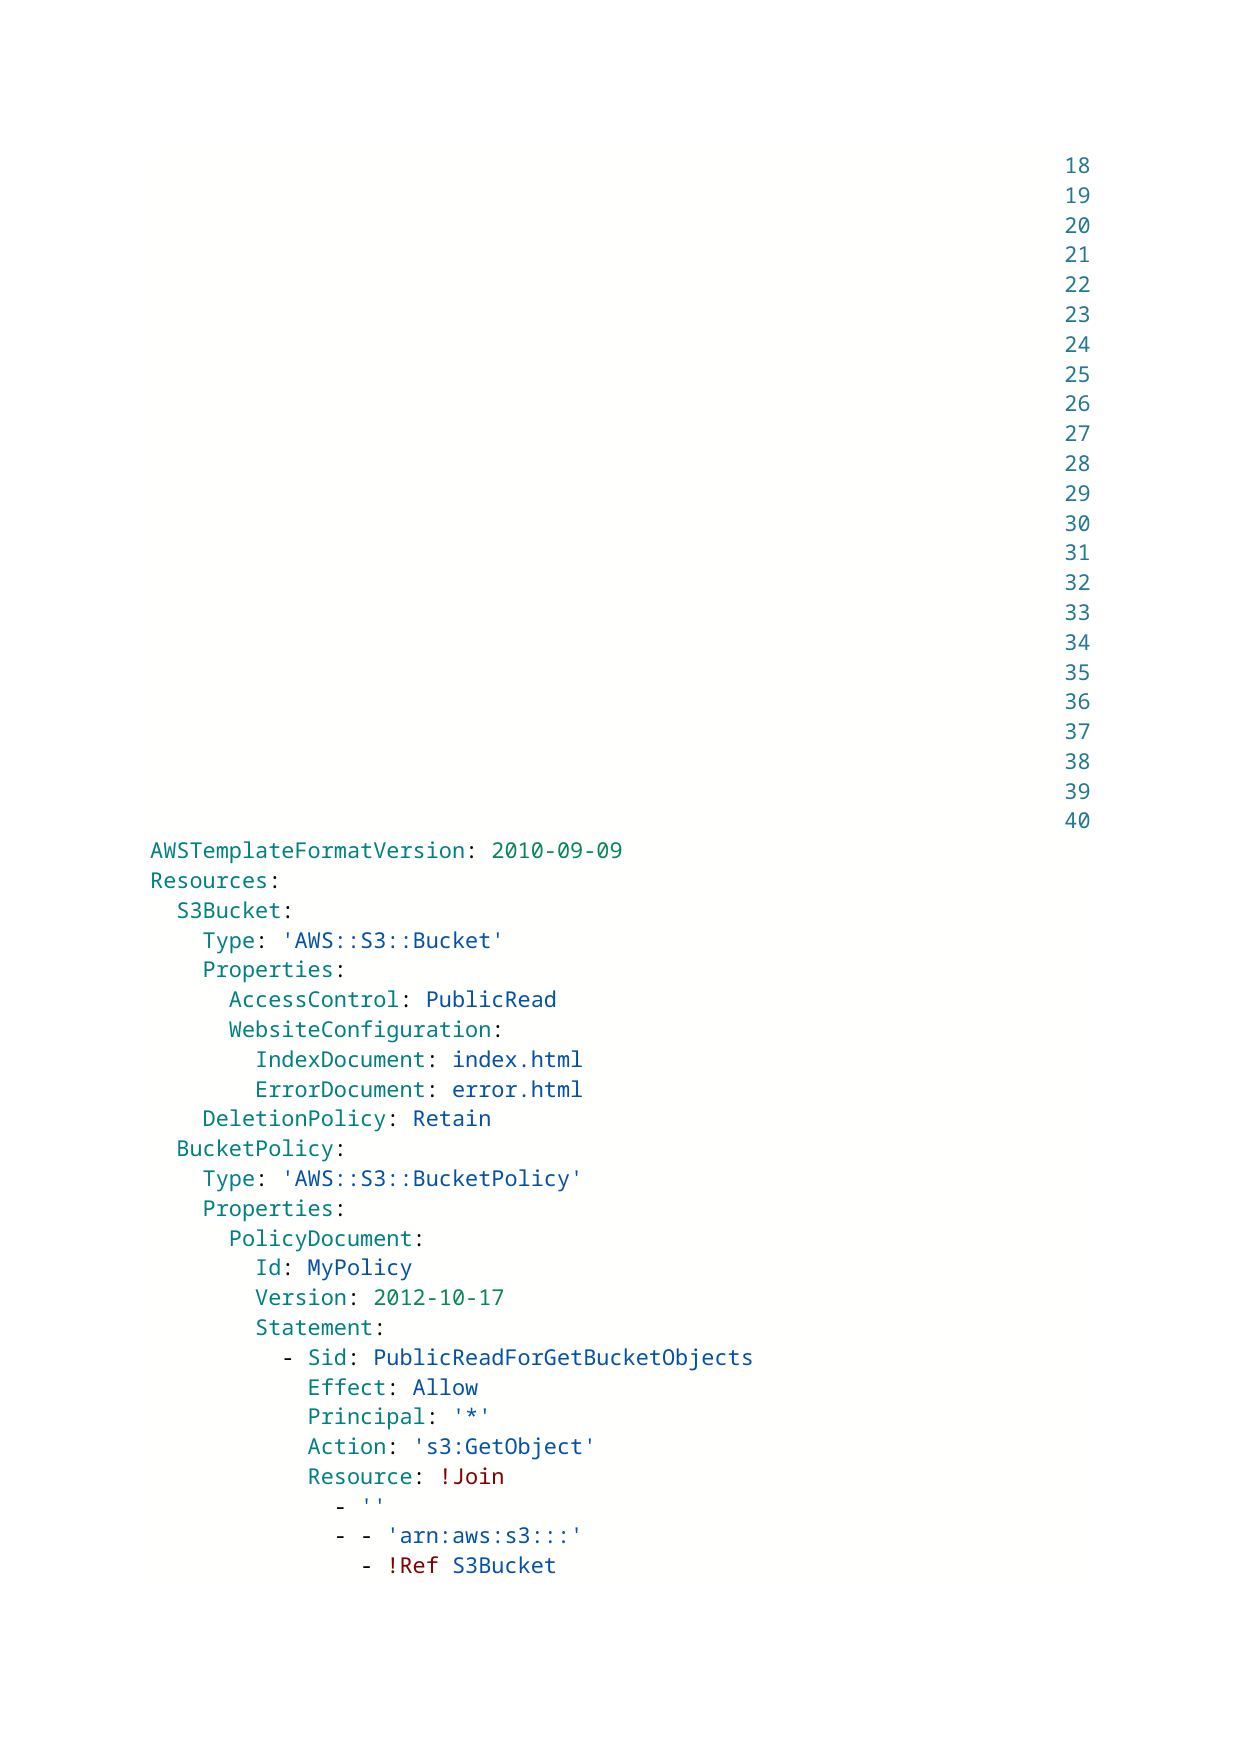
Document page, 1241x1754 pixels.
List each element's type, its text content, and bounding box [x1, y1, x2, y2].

text Principal: '*' [150, 1401, 1090, 1431]
text S3Bucket: [150, 895, 1090, 924]
text 39 [150, 776, 1090, 805]
text BucketPolicy: [150, 1133, 1090, 1163]
text AWSTemplateFormatVersion: 2010-09-09 [150, 835, 1090, 865]
text 32 [150, 567, 1090, 597]
text Type: 'AWS::S3::BucketPolicy' [150, 1163, 1090, 1193]
text 27 [150, 418, 1090, 448]
text 33 [150, 597, 1090, 627]
text AccessControl: PublicRead [150, 984, 1090, 1014]
text PolicyDocument: [150, 1222, 1090, 1252]
text Action: 's3:GetObject' [150, 1431, 1090, 1461]
text 28 [150, 448, 1090, 478]
text 26 [150, 388, 1090, 418]
text Version: 2012-10-17 [150, 1282, 1090, 1312]
text Id: MyPolicy [150, 1252, 1090, 1282]
text Effect: Allow [150, 1371, 1090, 1401]
text 35 [150, 656, 1090, 686]
text 29 [150, 478, 1090, 507]
text 31 [150, 537, 1090, 567]
text 21 [150, 239, 1090, 269]
text - '' [150, 1491, 1090, 1520]
text Resource: !Join [150, 1461, 1090, 1491]
text 24 [150, 329, 1090, 358]
text 18 [150, 150, 1090, 180]
text 40 [150, 805, 1090, 835]
text 36 [150, 686, 1090, 716]
text Statement: [150, 1312, 1090, 1342]
text WebsiteConfiguration: [150, 1014, 1090, 1044]
text 22 [150, 269, 1090, 299]
text - Sid: PublicReadForGetBucketObjects [150, 1342, 1090, 1371]
text Type: 'AWS::S3::Bucket' [150, 924, 1090, 954]
text Resources: [150, 865, 1090, 895]
text 34 [150, 627, 1090, 656]
text IndexDocument: index.html [150, 1044, 1090, 1073]
text 23 [150, 299, 1090, 329]
text Properties: [150, 954, 1090, 984]
text - !Ref S3Bucket [150, 1550, 1090, 1580]
text Properties: [150, 1193, 1090, 1222]
text - - 'arn:aws:s3:::' [150, 1520, 1090, 1550]
text 19 [150, 180, 1090, 209]
text 25 [150, 358, 1090, 388]
text 37 [150, 716, 1090, 746]
text 38 [150, 746, 1090, 776]
text 30 [150, 507, 1090, 537]
text 20 [150, 209, 1090, 239]
text DeletionPolicy: Retain [150, 1103, 1090, 1133]
text ErrorDocument: error.html [150, 1073, 1090, 1103]
